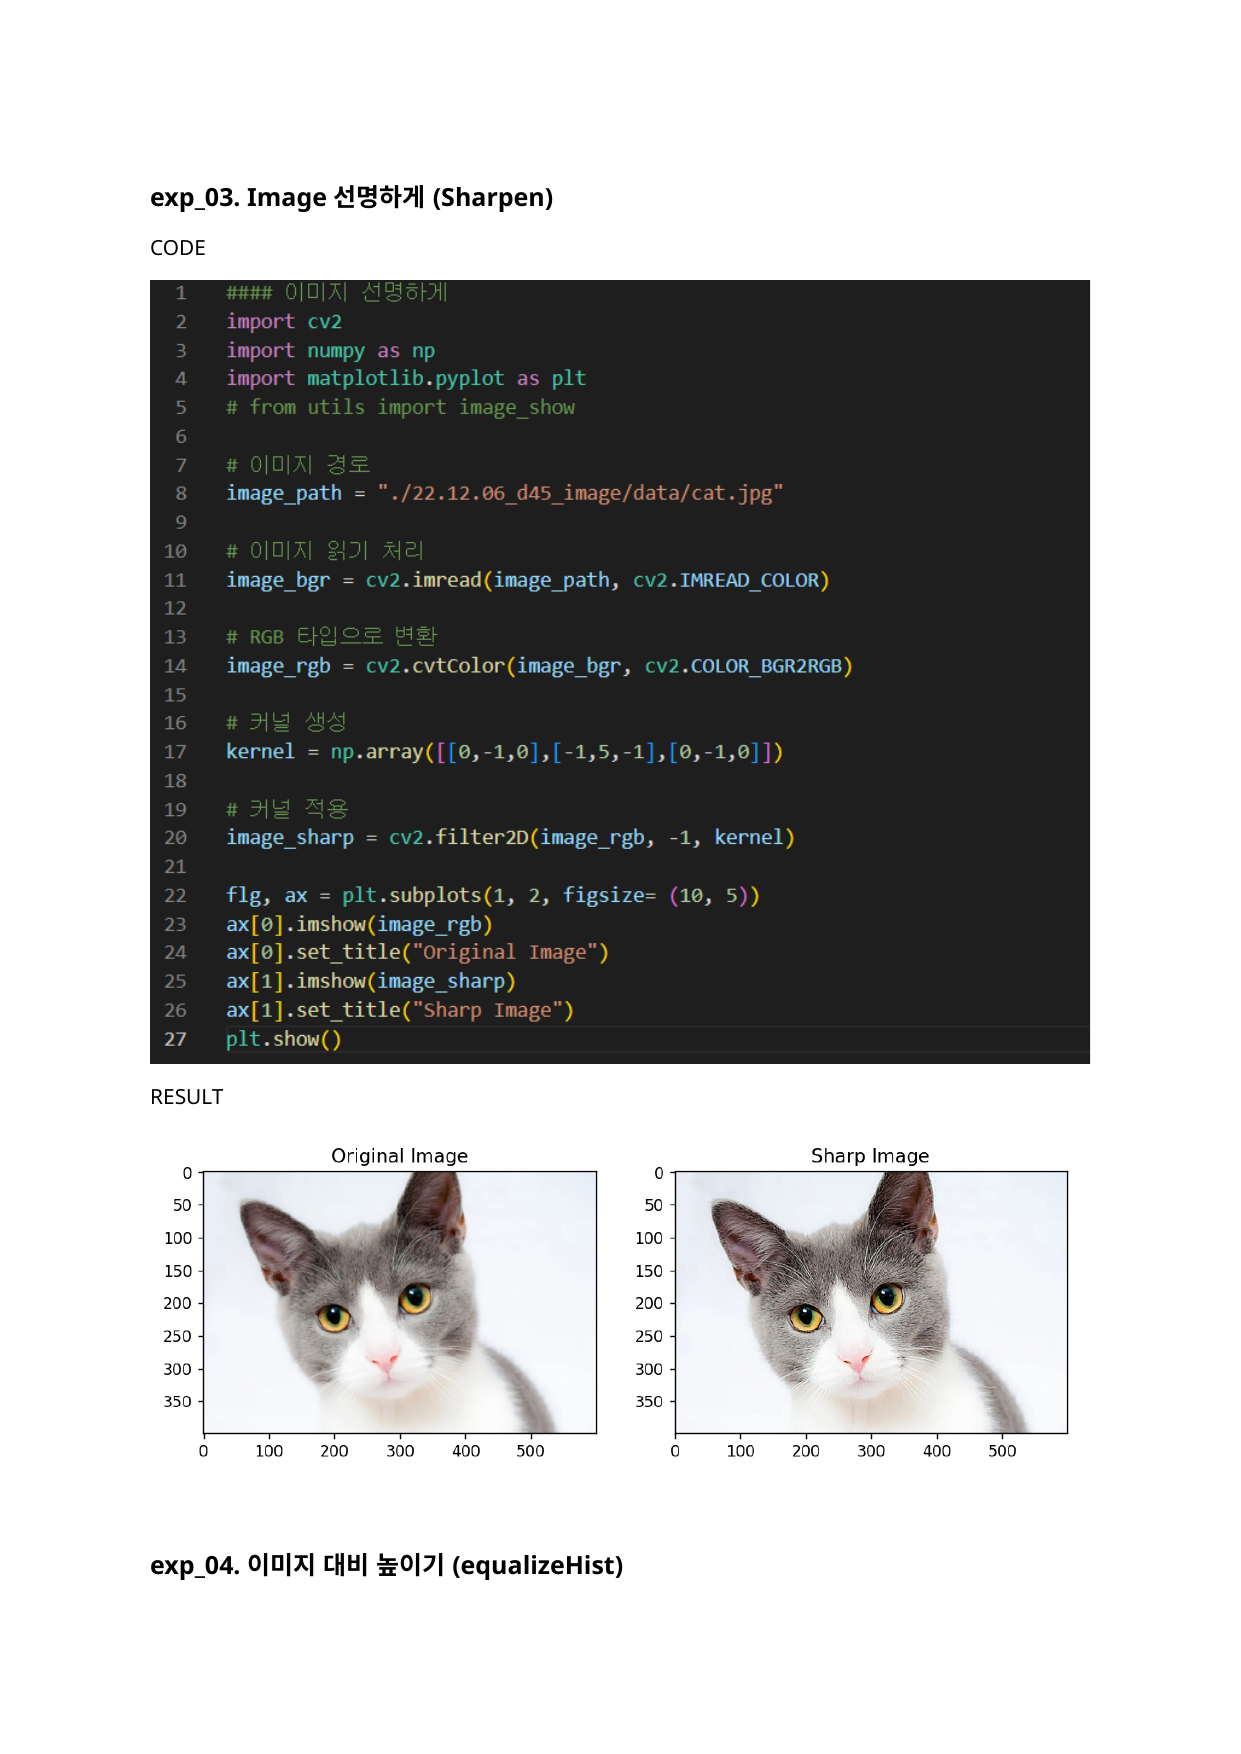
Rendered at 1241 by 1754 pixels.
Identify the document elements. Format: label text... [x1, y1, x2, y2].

text RESULT [150, 1082, 1090, 1111]
text exp_03. Image 선명하게 (Sharpen) [150, 177, 1090, 213]
picture [150, 1129, 1091, 1473]
text CODE [150, 233, 1090, 261]
text exp_04. 이미지 대비 높이기 (equalizeHist) [150, 1545, 1090, 1581]
picture [150, 280, 1091, 1064]
